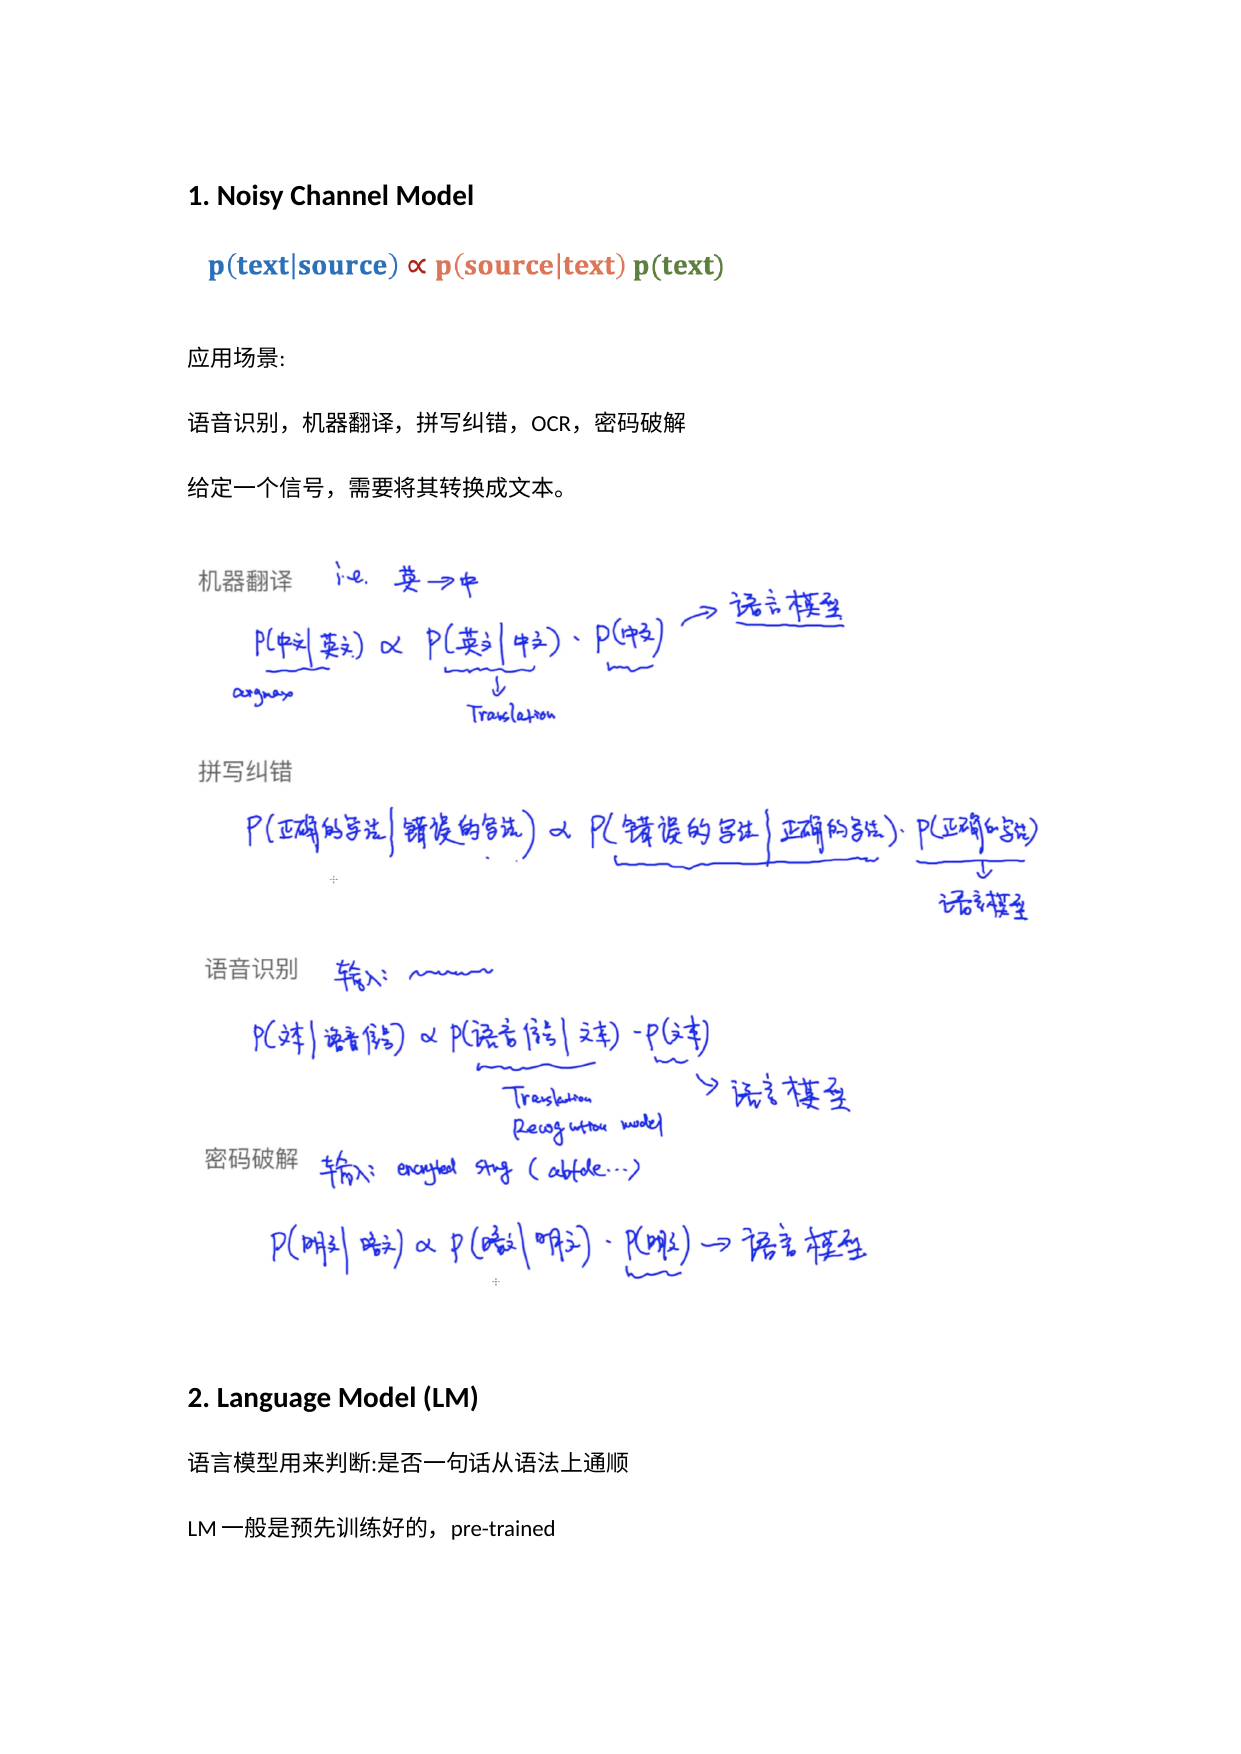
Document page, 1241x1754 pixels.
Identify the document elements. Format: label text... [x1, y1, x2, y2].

text 语音识别，机器翻译，拼写纠错，OCR，密码破解 [187, 389, 1053, 454]
picture [187, 942, 1053, 1295]
text 语言模型用来判断:是否一句话从语法上通顺 [187, 1429, 1053, 1494]
text 应用场景: [187, 324, 1053, 389]
picture [187, 227, 765, 312]
picture [187, 552, 1053, 926]
text LM一般是预先训练好的，pre-trained [187, 1494, 1053, 1559]
text 给定一个信号，需要将其转换成文本。 [187, 454, 1053, 519]
text 2. Language Model (LM) [187, 1364, 1053, 1429]
text 1. Noisy Channel Model [187, 162, 1053, 227]
